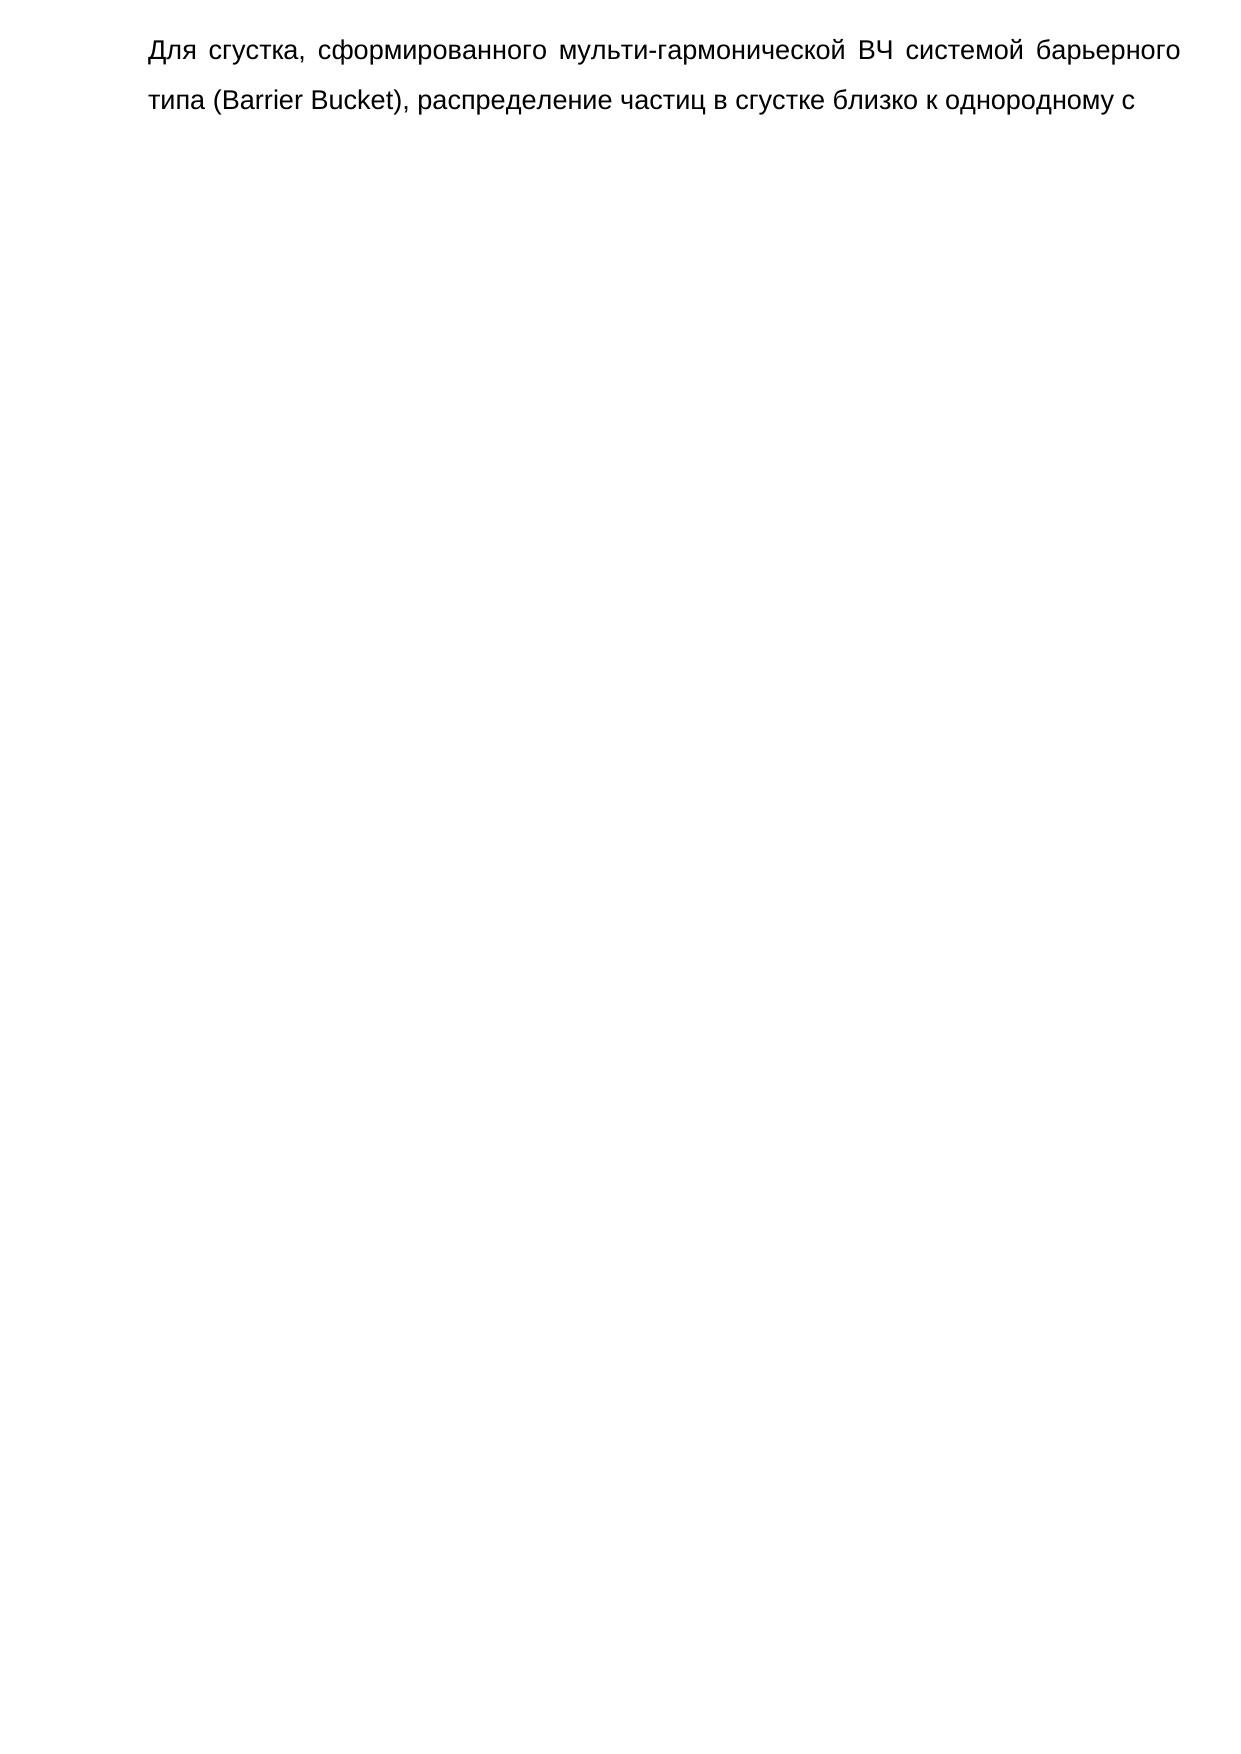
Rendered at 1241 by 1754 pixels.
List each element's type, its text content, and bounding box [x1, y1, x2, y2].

text Для сгустка, сформированного мульти-гармонической ВЧ системой барьерного типа (Barrier Bucket), распределение частиц в сгустке близко к однородному с [148, 34, 1181, 115]
